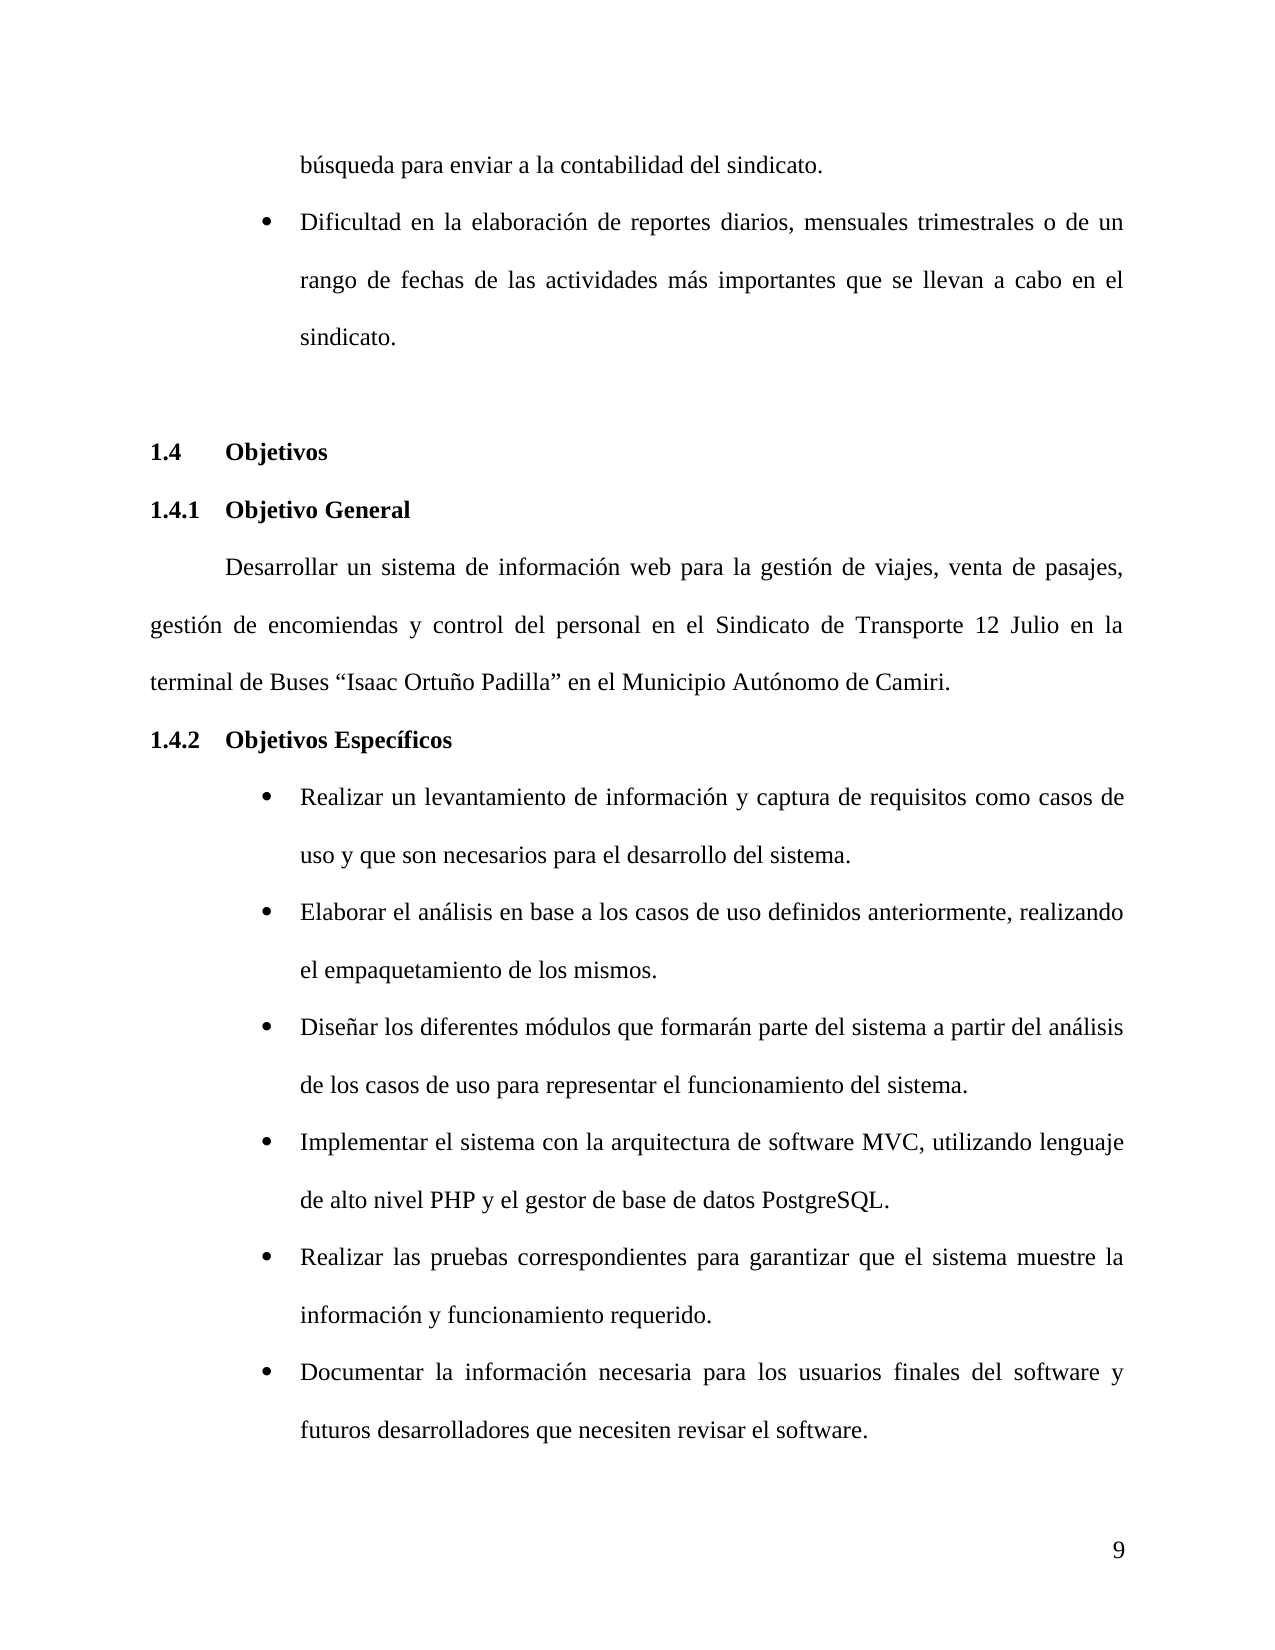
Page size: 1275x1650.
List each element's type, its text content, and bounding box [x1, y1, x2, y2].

list Documentar la información necesaria para los usuarios finales del software y futuros desarrolladores que necesiten revisar el software. [262, 1357, 1125, 1444]
list Diseñar los diferentes módulos que formarán parte del sistema a partir del análisis de los casos de uso para representar el funcionamiento del sistema. [262, 1012, 1125, 1099]
list Elaborar el análisis en base a los casos de uso definidos anteriormente, realizando el empaquetamiento de los mismos. [262, 897, 1125, 984]
list Implementar el sistema con la arquitectura de software MVC, utilizando lenguaje de alto nivel PHP y el gestor de base de datos PostgreSQL. [262, 1127, 1125, 1214]
subtitle Objetivo General [150, 495, 1125, 524]
list Dificultad en la elaboración de reportes diarios, mensuales trimestrales o de un rango de fechas de las actividades más importantes que se llevan a cabo en el sindicato. [262, 207, 1125, 351]
text Desarrollar un sistema de información web para la gestión de viajes, venta de pasajes, gestión de encomiendas y control del personal en el Sindicato de Transporte 12 Julio en la terminal de Buses “Isaac Ortuño Padilla” en el Municipio Autónomo de Camiri. [150, 552, 1125, 696]
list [262, 150, 1125, 179]
list Realizar un levantamiento de información y captura de requisitos como casos de uso y que son necesarios para el desarrollo del sistema. [262, 782, 1125, 869]
list Realizar las pruebas correspondientes para garantizar que el sistema muestre la información y funcionamiento requerido. [262, 1242, 1125, 1329]
subtitle Objetivos [150, 437, 1125, 466]
subtitle Objetivos Específicos [150, 725, 1125, 754]
